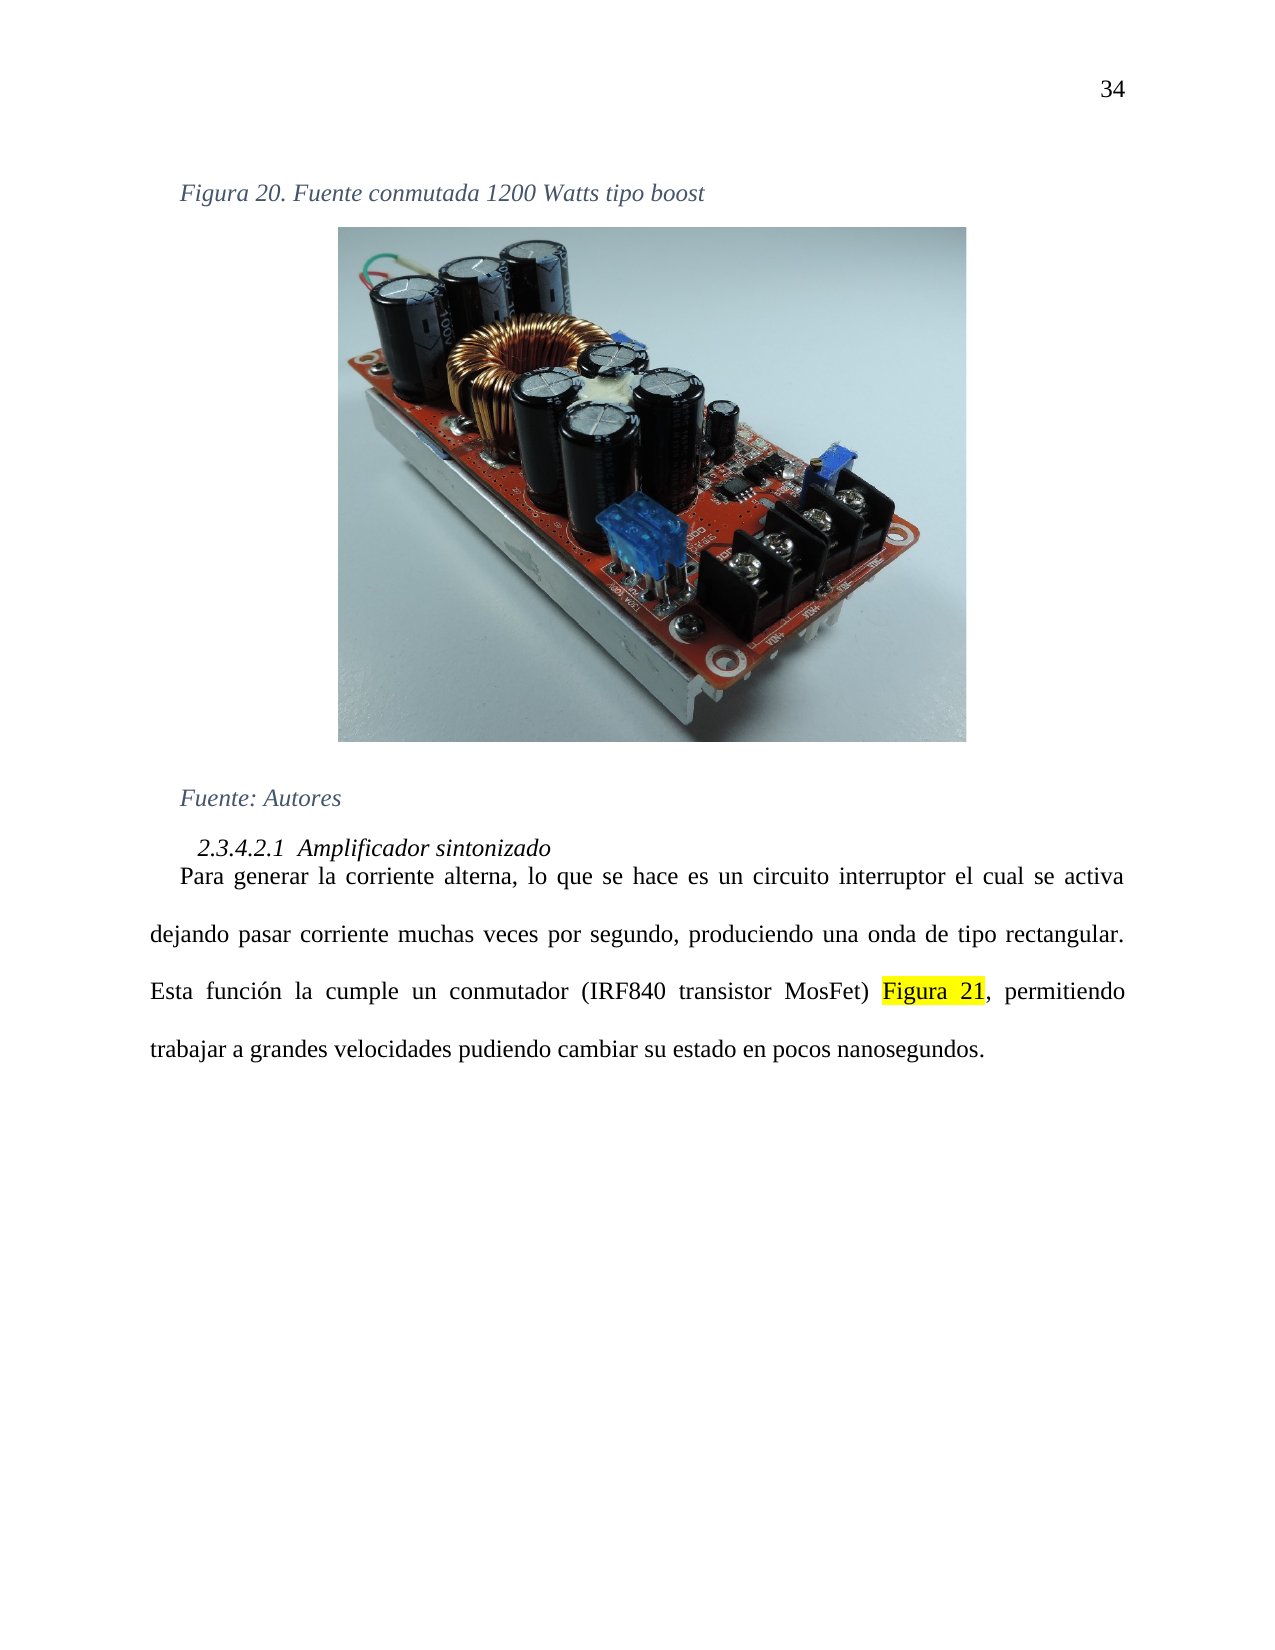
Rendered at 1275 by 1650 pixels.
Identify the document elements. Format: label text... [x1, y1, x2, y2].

text Figura 20. Fuente conmutada 1200 Watts tipo boost [150, 178, 1125, 206]
text Fuente: Autores [150, 783, 1125, 812]
subtitle Amplificador sintonizado [150, 833, 1125, 861]
text Para generar la corriente alterna, lo que se hace es un circuito interruptor el cual se activa dejando pasar corriente muchas veces por segundo, produciendo una onda de tipo rectangular. Esta función la cumple un conmutador (IRF840 transistor MosFet) Figura 21, permitiendo trabajar a grandes velocidades pudiendo cambiar su estado en pocos nanosegundos. [150, 861, 1125, 1063]
picture [338, 227, 967, 742]
